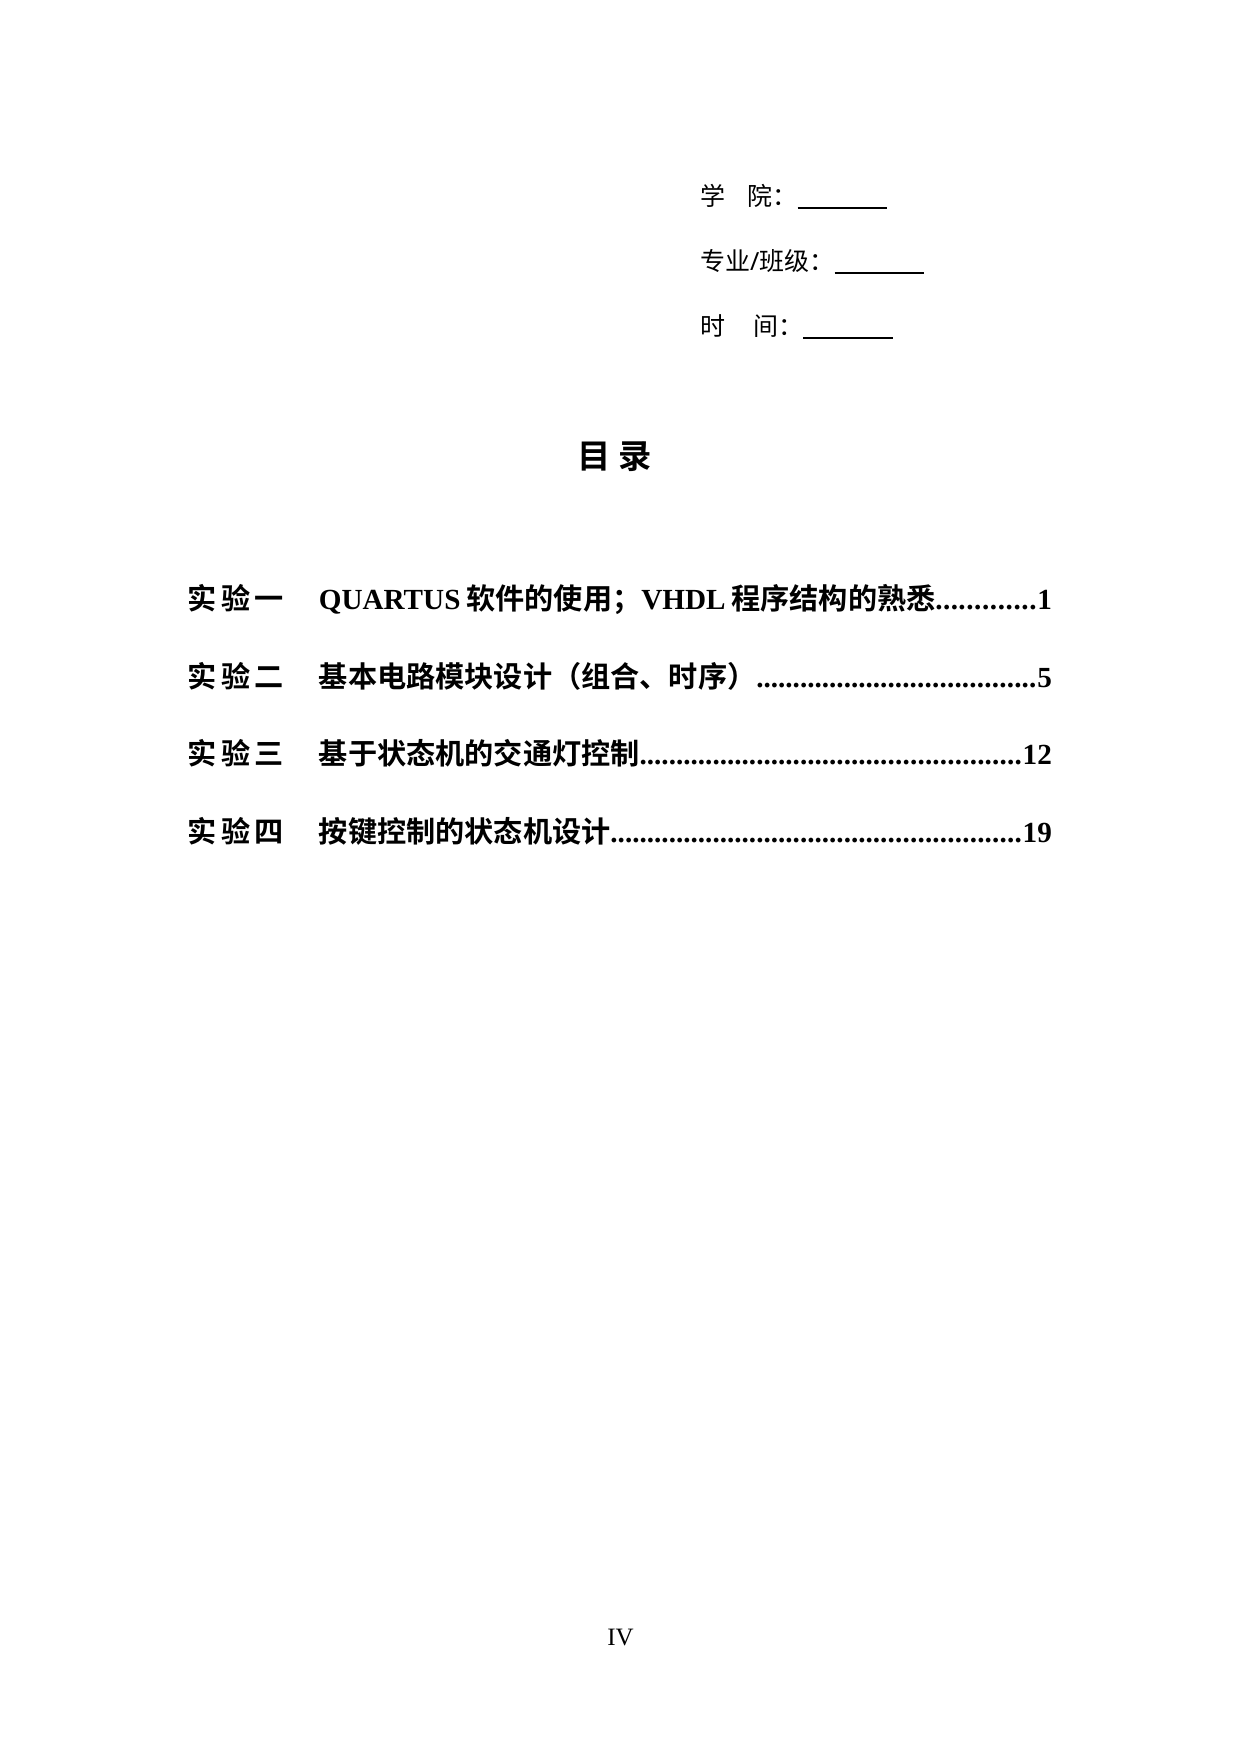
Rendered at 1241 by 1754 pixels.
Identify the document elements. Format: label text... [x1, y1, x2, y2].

text 实验二 基本电路模块设计（组合、时序） 5 [187, 642, 1053, 707]
text 学 院： [187, 162, 1053, 227]
text 时 间： [187, 292, 1053, 357]
text 实验四 按键控制的状态机设计 19 [187, 797, 1053, 862]
text 实验一 Quartus软件的使用；VHDL程序结构的熟悉 1 [187, 564, 1053, 629]
text 实验三 基于状态机的交通灯控制 12 [187, 719, 1053, 784]
text 专业/班级： [187, 227, 1053, 292]
text 目 录 [187, 422, 1053, 487]
